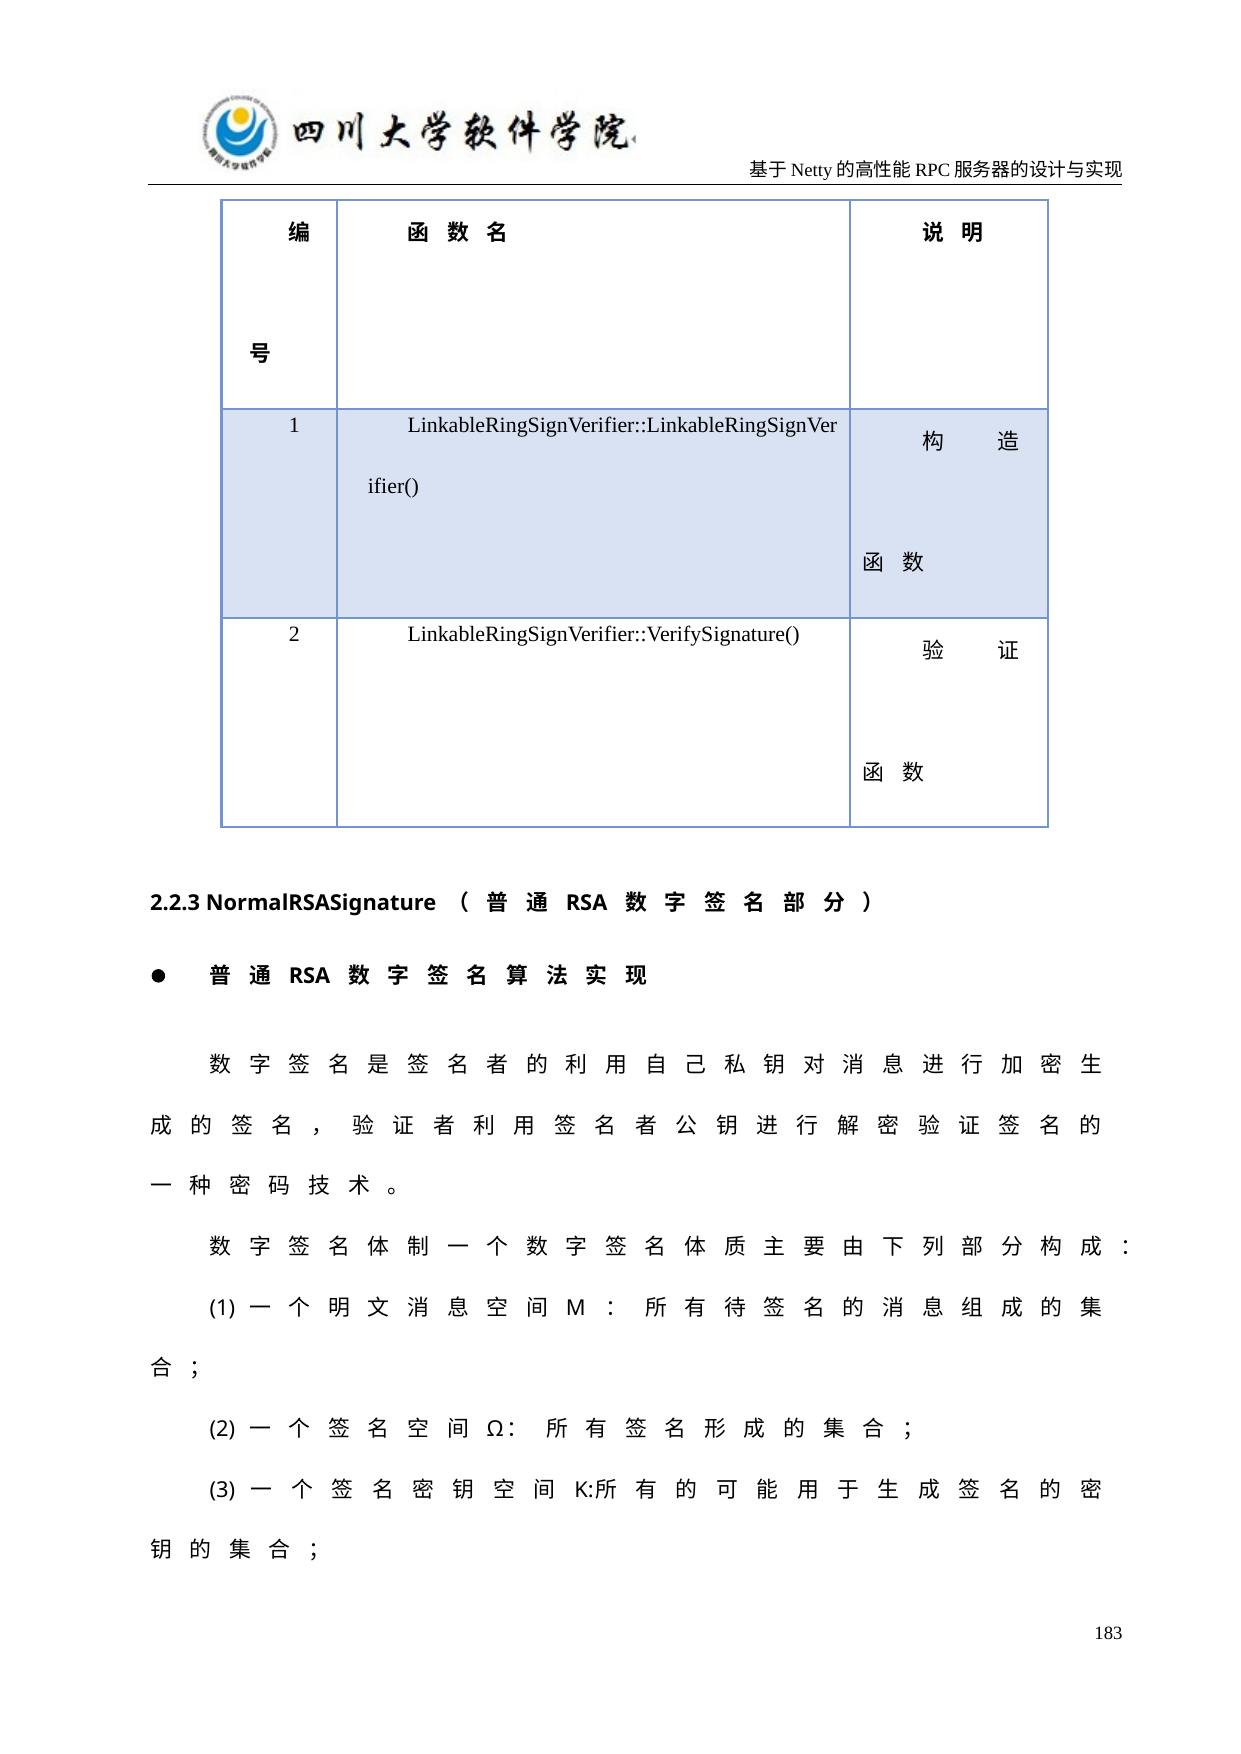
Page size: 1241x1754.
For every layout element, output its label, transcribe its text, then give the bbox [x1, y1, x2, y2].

picture [197, 88, 639, 177]
text (3) 一个签名密钥空间K:所有的可能用于生成签名的密钥的集合； [150, 1457, 1120, 1578]
text 数字签名体制一个数字签名体质主要由下列部分构成： [150, 1215, 1120, 1275]
text 数字签名是签名者的利用自己私钥对消息进行加密生成的签名，验证者利用签名者公钥进行解密验证签名的一种密码技术。 [150, 1033, 1120, 1215]
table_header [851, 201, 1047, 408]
text 2.2.3 NormalRSASignature（普通RSA数字签名部分） [150, 871, 1120, 931]
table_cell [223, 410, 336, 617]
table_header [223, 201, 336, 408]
list 普通RSA数字签名算法实现 [150, 944, 1120, 1004]
text (1) 一个明文消息空间M：所有待签名的消息组成的集合； [150, 1275, 1120, 1397]
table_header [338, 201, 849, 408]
text (2) 一个签名空间Ω：所有签名形成的集合； [150, 1397, 1120, 1457]
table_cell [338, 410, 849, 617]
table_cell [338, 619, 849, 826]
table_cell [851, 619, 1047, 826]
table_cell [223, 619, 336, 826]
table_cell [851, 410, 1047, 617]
